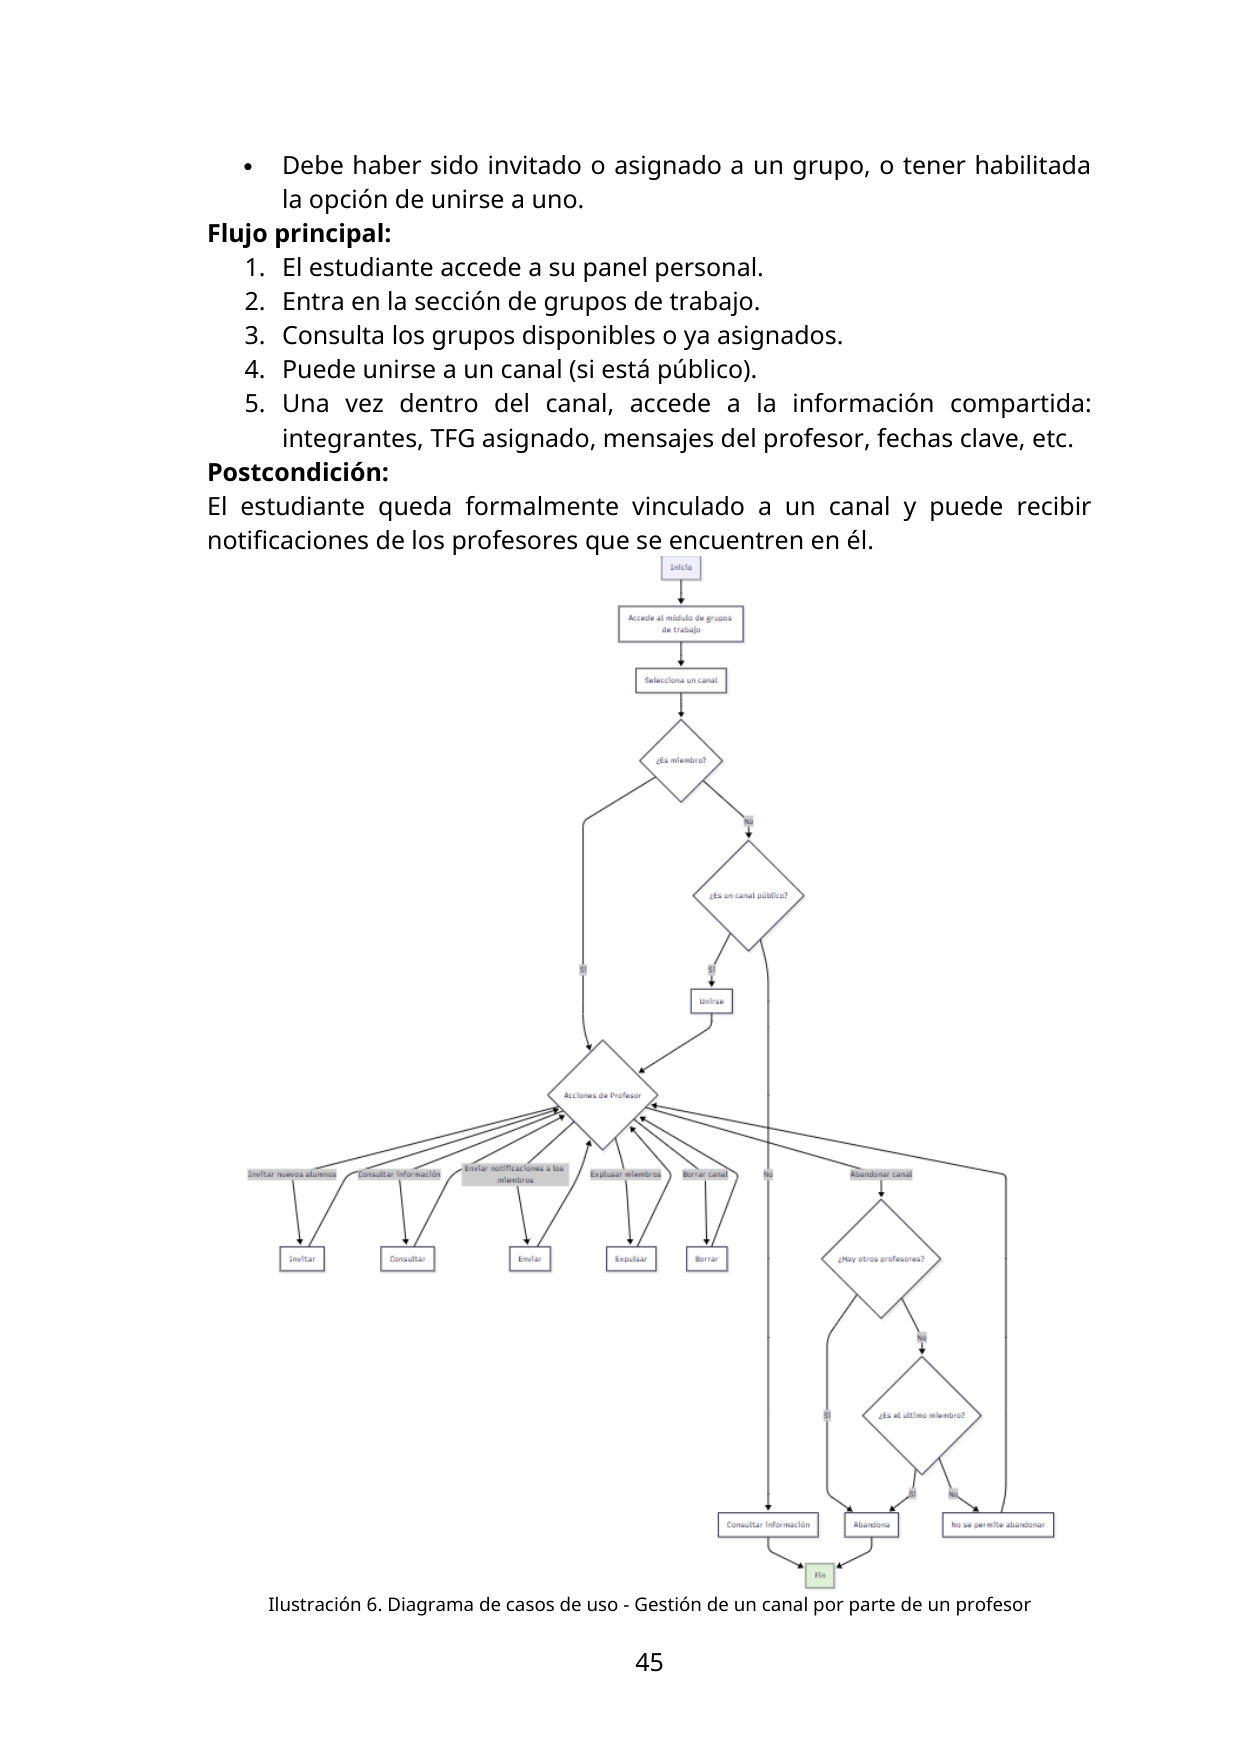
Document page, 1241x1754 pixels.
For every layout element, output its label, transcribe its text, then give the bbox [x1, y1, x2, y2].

list El estudiante accede a su panel personal. [244, 250, 1092, 284]
list Debe haber sido invitado o asignado a un grupo, o tener habilitada la opción de unirse a uno. [244, 148, 1092, 216]
list Una vez dentro del canal, accede a la información compartida: integrantes, TFG asignado, mensajes del profesor, fechas clave, etc. [244, 386, 1092, 454]
list Puede unirse a un canal (si está público). [244, 352, 1092, 386]
text Ilustración 6. Diagrama de casos de uso - Gestión de un canal por parte de un profesor [207, 1591, 1092, 1616]
list Consulta los grupos disponibles o ya asignados. [244, 318, 1092, 352]
text Flujo principal: [207, 216, 1092, 250]
picture [206, 556, 1092, 1591]
list Entra en la sección de grupos de trabajo. [244, 284, 1092, 318]
text Postcondición: El estudiante queda formalmente vinculado a un canal y puede recibir notificaciones de los profesores que se encuentren en él. [207, 454, 1092, 556]
